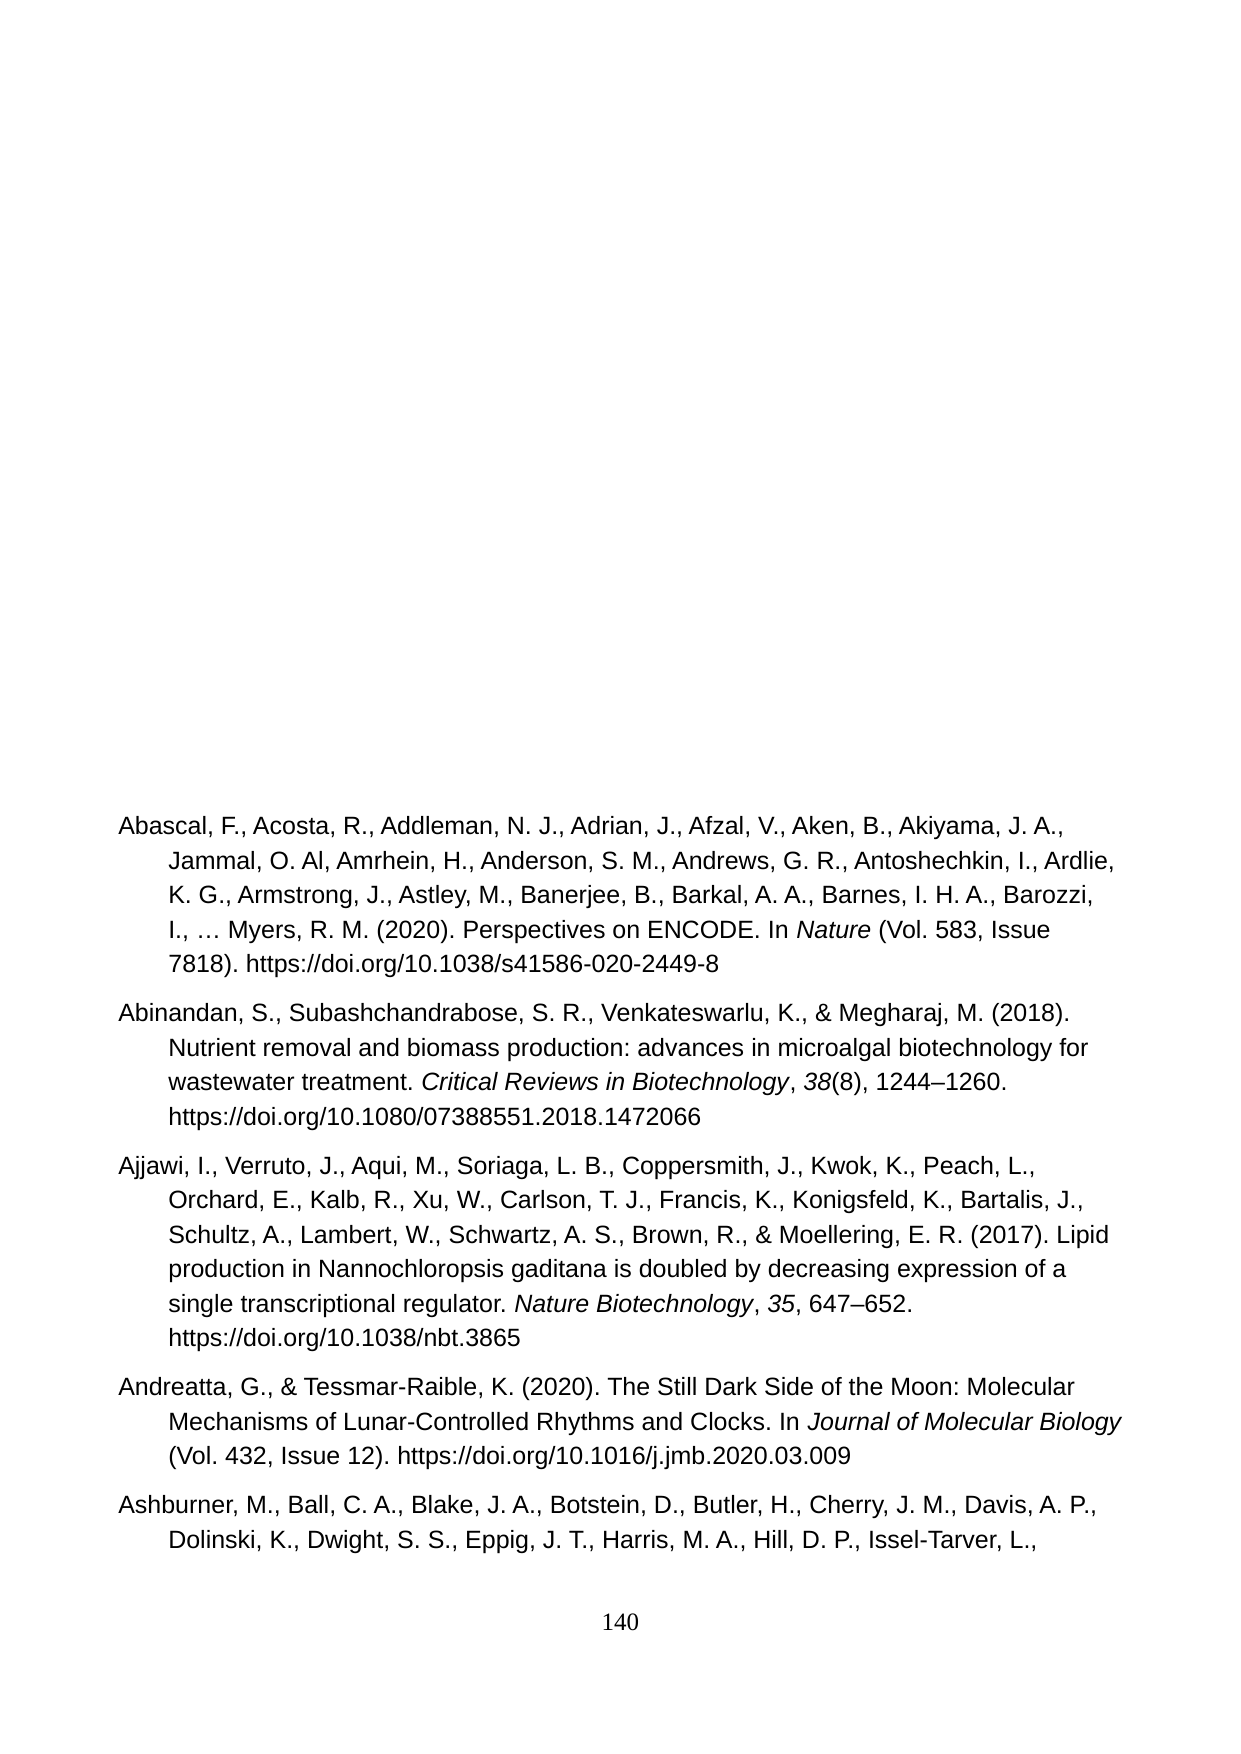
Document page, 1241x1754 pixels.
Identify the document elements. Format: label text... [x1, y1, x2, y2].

text Abascal, F., Acosta, R., Addleman, N. J., Adrian, J., Afzal, V., Aken, B., Akiyama, J. A., Jammal, O. Al, Amrhein, H., Anderson, S. M., Andrews, G. R., Antoshechkin, I., Ardlie, K. G., Armstrong, J., Astley, M., Banerjee, B., Barkal, A. A., Barnes, I. H. A., Barozzi, I., … Myers, R. M. (2020). Perspectives on ENCODE. In Nature (Vol. 583, Issue 7818). https://doi.org/10.1038/s41586-020-2449-8 [118, 811, 1122, 978]
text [118, 1490, 1122, 1553]
text Ajjawi, I., Verruto, J., Aqui, M., Soriaga, L. B., Coppersmith, J., Kwok, K., Peach, L., Orchard, E., Kalb, R., Xu, W., Carlson, T. J., Francis, K., Konigsfeld, K., Bartalis, J., Schultz, A., Lambert, W., Schwartz, A. S., Brown, R., & Moellering, E. R. (2017). Lipid production in Nannochloropsis gaditana is doubled by decreasing expression of a single transcriptional regulator. Nature Biotechnology, 35, 647–652. https://doi.org/10.1038/nbt.3865 [118, 1151, 1122, 1352]
text Andreatta, G., & Tessmar-Raible, K. (2020). The Still Dark Side of the Moon: Molecular Mechanisms of Lunar-Controlled Rhythms and Clocks. In Journal of Molecular Biology (Vol. 432, Issue 12). https://doi.org/10.1016/j.jmb.2020.03.009 [118, 1372, 1122, 1470]
text Abinandan, S., Subashchandrabose, S. R., Venkateswarlu, K., & Megharaj, M. (2018). Nutrient removal and biomass production: advances in microalgal biotechnology for wastewater treatment. Critical Reviews in Biotechnology, 38(8), 1244–1260. https://doi.org/10.1080/07388551.2018.1472066 [118, 998, 1122, 1130]
